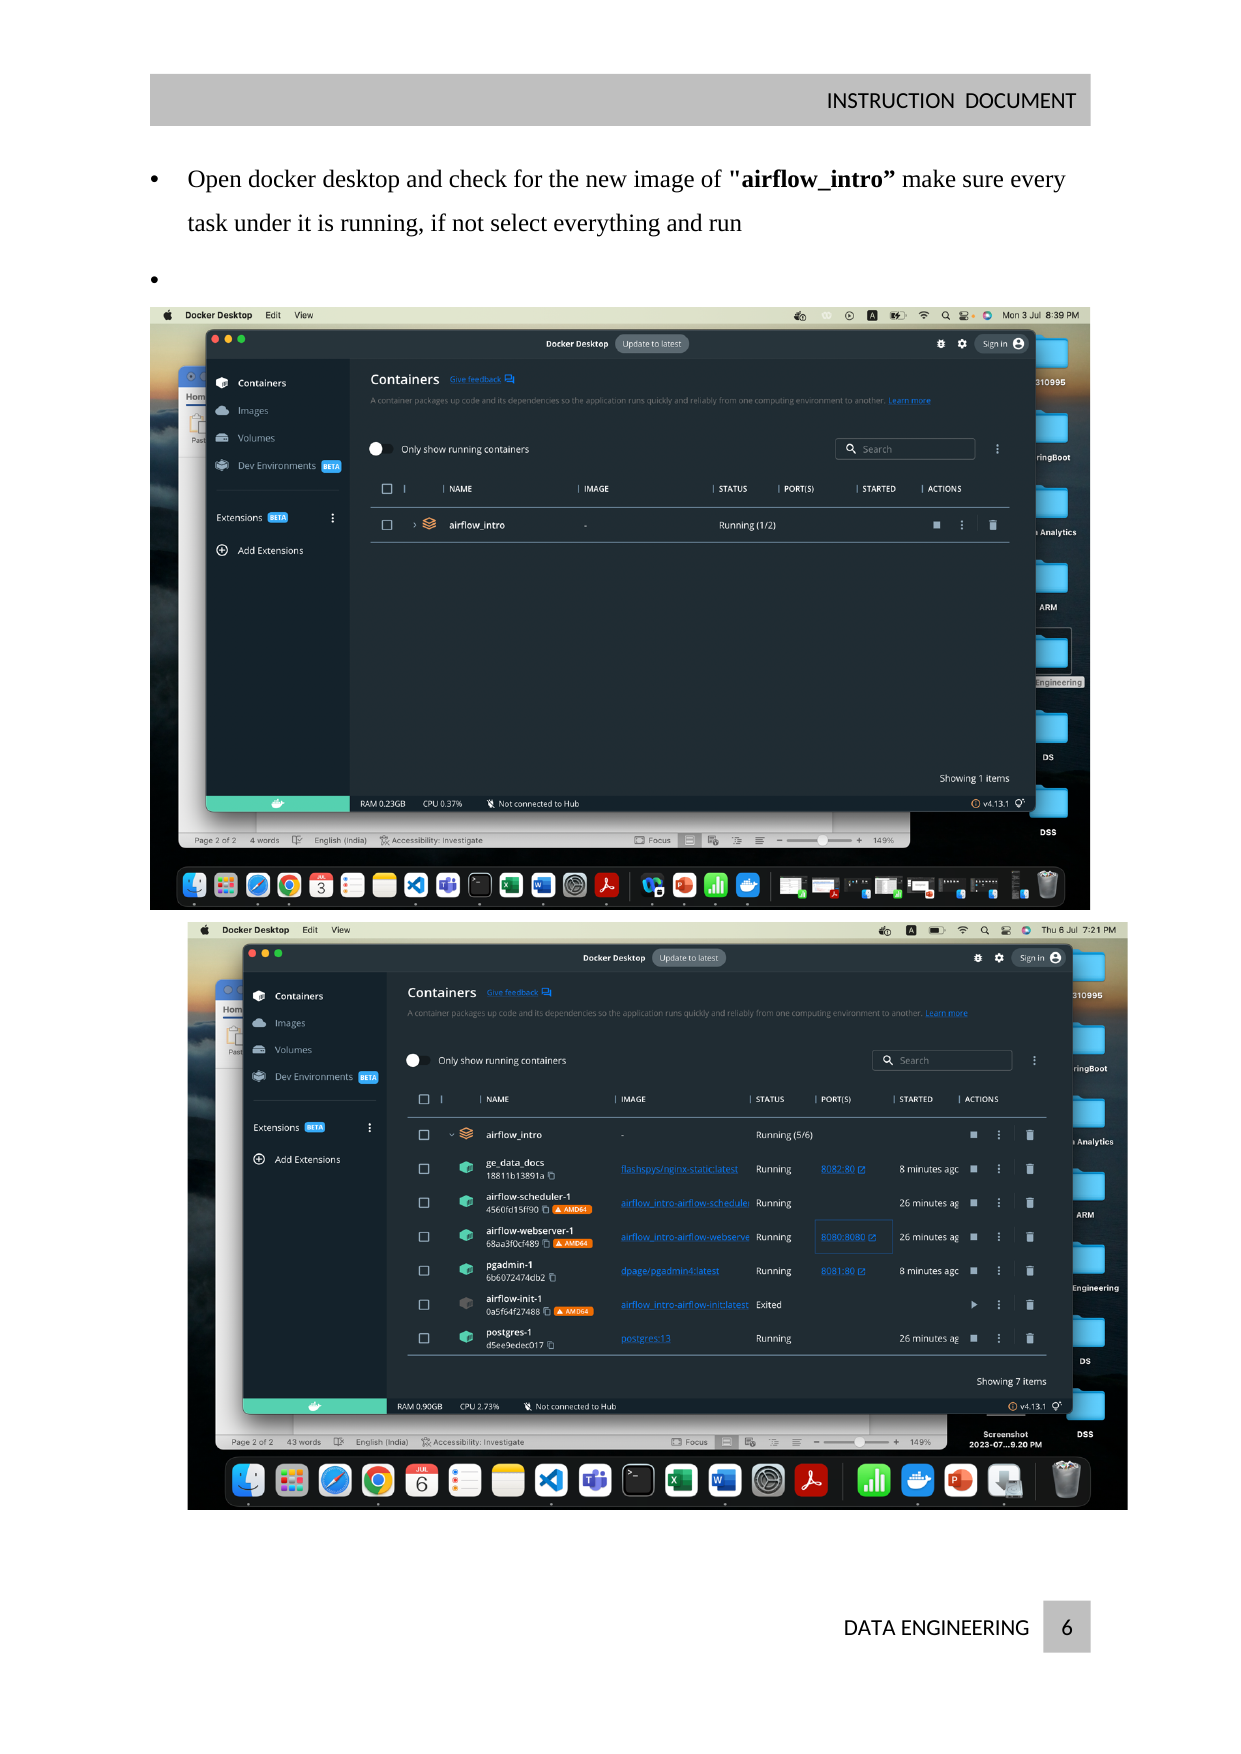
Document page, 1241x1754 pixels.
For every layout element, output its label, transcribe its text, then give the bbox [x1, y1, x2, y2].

picture [187, 922, 1128, 1510]
picture [150, 307, 1091, 910]
list Open docker desktop and check for the new image of "airflow_intro” make sure every task under it is running, if not select everything and run [150, 164, 1090, 236]
